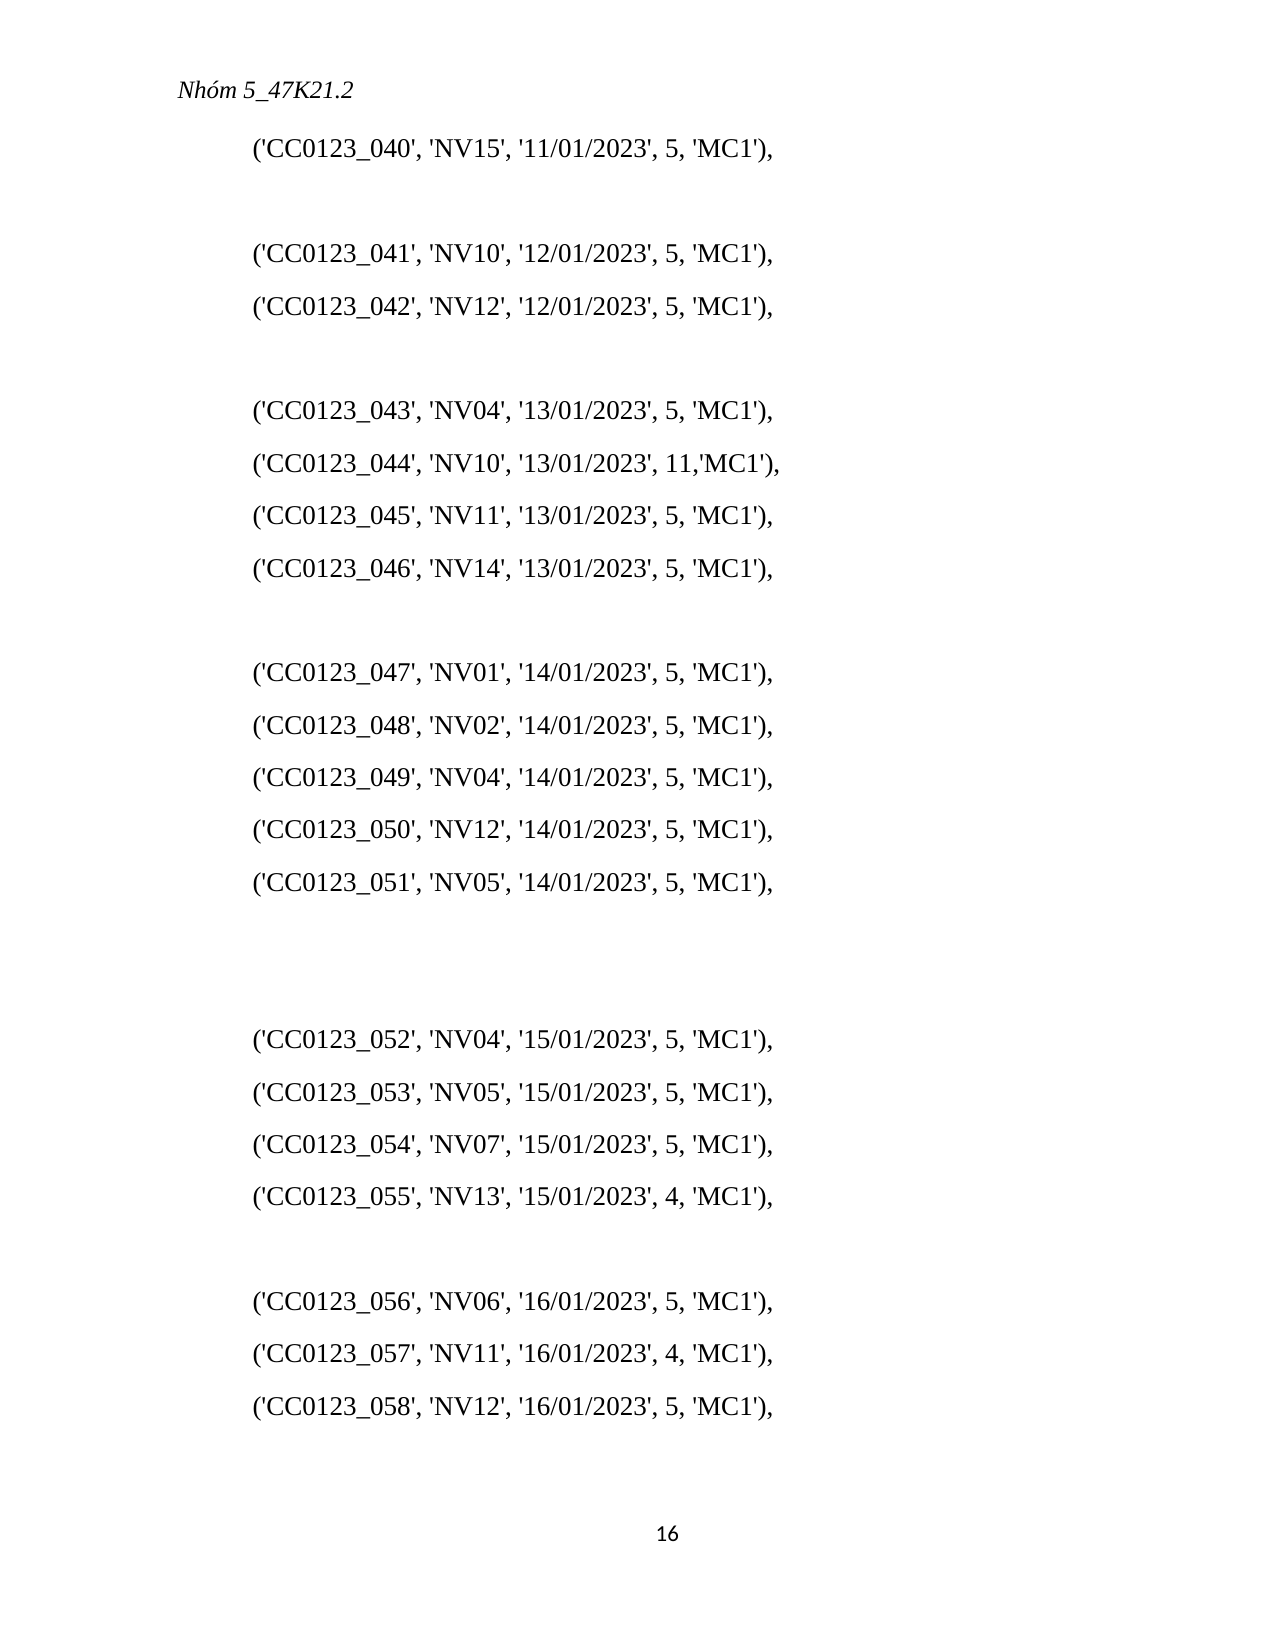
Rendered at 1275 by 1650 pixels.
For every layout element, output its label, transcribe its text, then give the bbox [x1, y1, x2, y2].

text ('CC0123_046', 'NV14', '13/01/2023', 5, 'MC1'), [177, 552, 1157, 583]
text ('CC0123_055', 'NV13', '15/01/2023', 4, 'MC1'), [177, 1180, 1157, 1212]
text ('CC0123_042', 'NV12', '12/01/2023', 5, 'MC1'), [177, 290, 1157, 321]
text ('CC0123_045', 'NV11', '13/01/2023', 5, 'MC1'), [177, 499, 1157, 530]
text ('CC0123_058', 'NV12', '16/01/2023', 5, 'MC1'), [177, 1390, 1157, 1421]
text ('CC0123_052', 'NV04', '15/01/2023', 5, 'MC1'), [177, 1023, 1157, 1054]
text ('CC0123_044', 'NV10', '13/01/2023', 11,'MC1'), [177, 447, 1157, 478]
text ('CC0123_049', 'NV04', '14/01/2023', 5, 'MC1'), [177, 761, 1157, 792]
text ('CC0123_051', 'NV05', '14/01/2023', 5, 'MC1'), [177, 866, 1157, 897]
text ('CC0123_041', 'NV10', '12/01/2023', 5, 'MC1'), [177, 237, 1157, 268]
text ('CC0123_043', 'NV04', '13/01/2023', 5, 'MC1'), [177, 394, 1157, 426]
text ('CC0123_050', 'NV12', '14/01/2023', 5, 'MC1'), [177, 814, 1157, 845]
text ('CC0123_040', 'NV15', '11/01/2023', 5, 'MC1'), [177, 132, 1157, 164]
text ('CC0123_054', 'NV07', '15/01/2023', 5, 'MC1'), [177, 1128, 1157, 1159]
text ('CC0123_047', 'NV01', '14/01/2023', 5, 'MC1'), [177, 656, 1157, 688]
text ('CC0123_053', 'NV05', '15/01/2023', 5, 'MC1'), [177, 1076, 1157, 1107]
text ('CC0123_056', 'NV06', '16/01/2023', 5, 'MC1'), [177, 1285, 1157, 1316]
text ('CC0123_048', 'NV02', '14/01/2023', 5, 'MC1'), [177, 709, 1157, 740]
text ('CC0123_057', 'NV11', '16/01/2023', 4, 'MC1'), [177, 1338, 1157, 1369]
